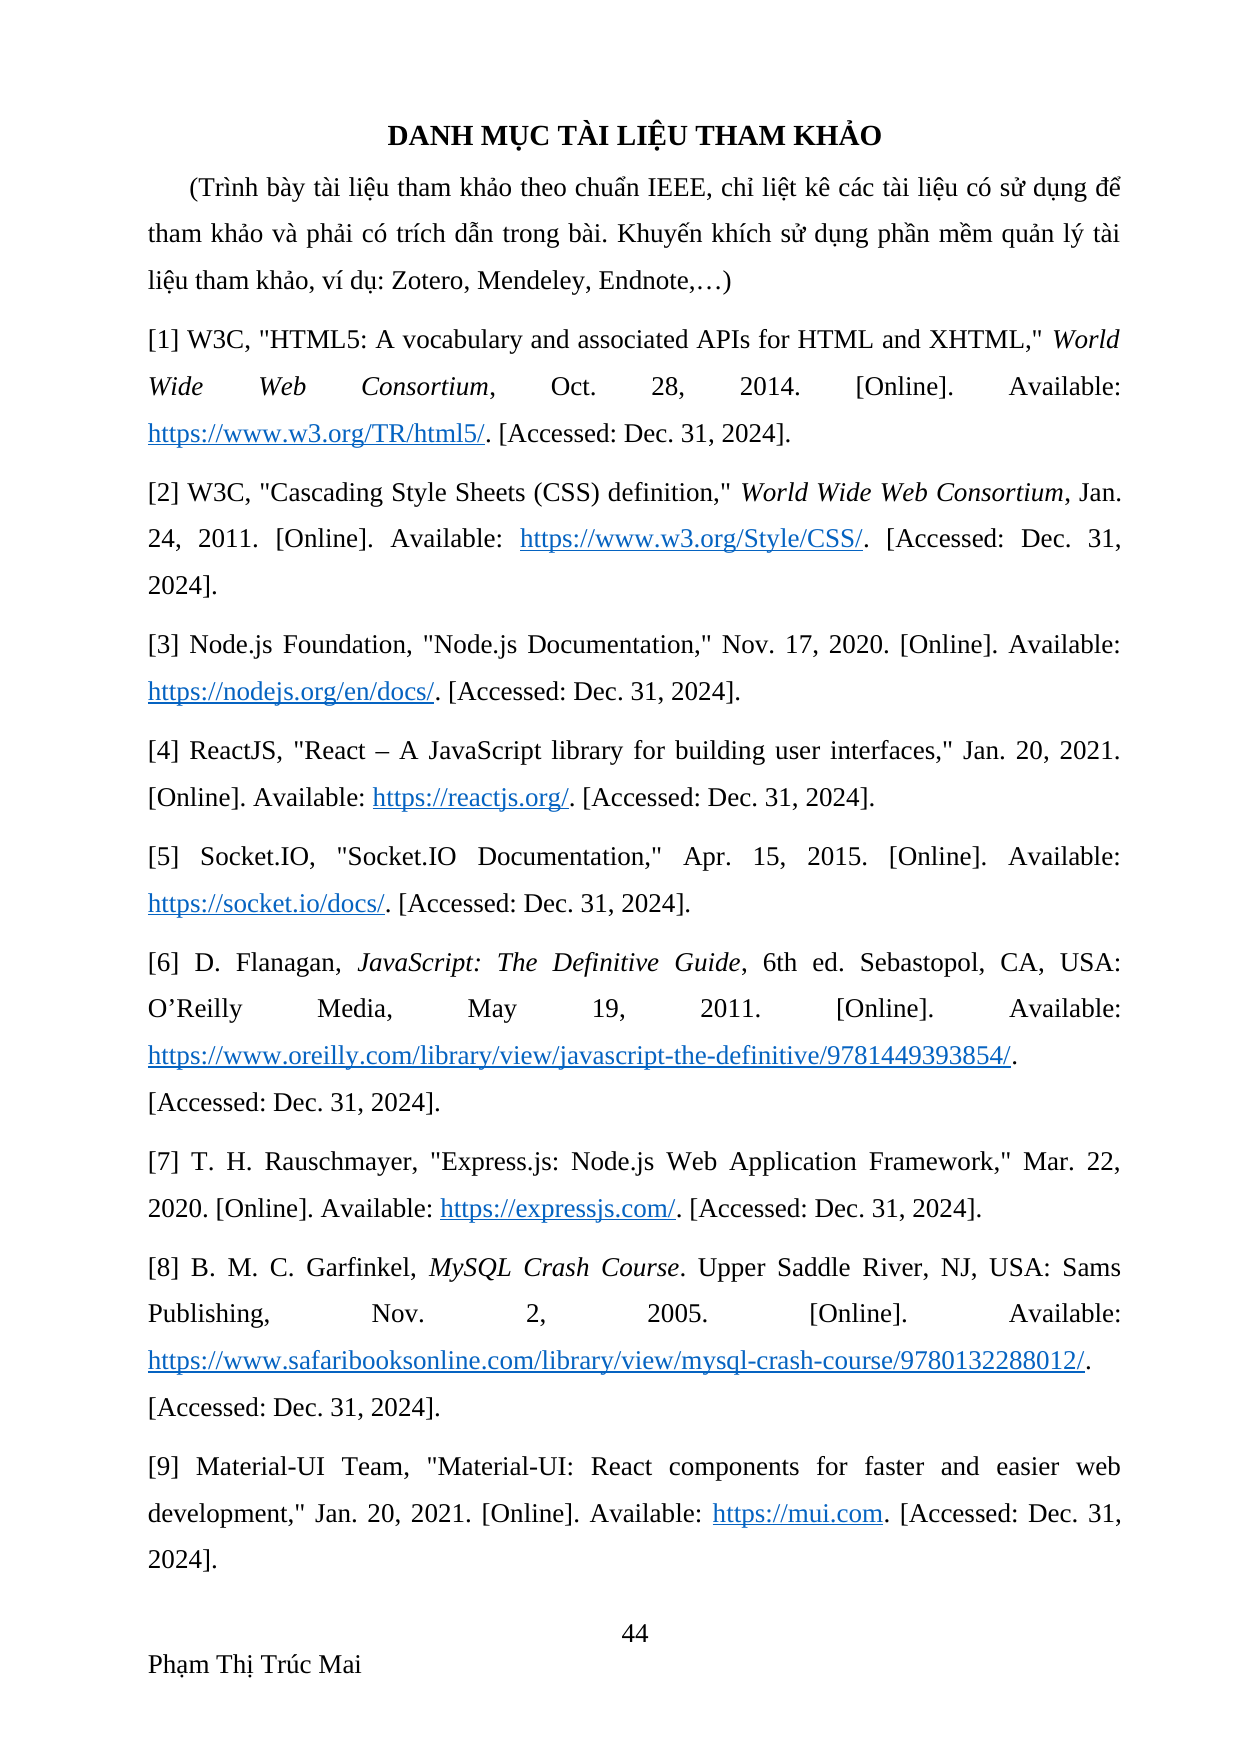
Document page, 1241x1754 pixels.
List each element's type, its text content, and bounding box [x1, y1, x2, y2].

text [6] D. Flanagan, JavaScript: The Definitive Guide, 6th ed. Sebastopol, CA, USA: O’Reilly Media, May 19, 2011. [Online]. Available: https://www.oreilly.com/library/view/javascript-the-definitive/9781449393854/. [Accessed: Dec. 31, 2024]. [148, 946, 1122, 1117]
text [8] B. M. C. Garfinkel, MySQL Crash Course. Upper Saddle River, NJ, USA: Sams Publishing, Nov. 2, 2005. [Online]. Available: https://www.safaribooksonline.com/library/view/mysql-crash-course/9780132288012/. [Accessed: Dec. 31, 2024]. [148, 1251, 1122, 1422]
text [9] Material-UI Team, "Material-UI: React components for faster and easier web development," Jan. 20, 2021. [Online]. Available: https://mui.com. [Accessed: Dec. 31, 2024]. [148, 1450, 1122, 1574]
text [4] ReactJS, "React – A JavaScript library for building user interfaces," Jan. 20, 2021. [Online]. Available: https://reactjs.org/. [Accessed: Dec. 31, 2024]. [148, 734, 1122, 812]
text [1] W3C, "HTML5: A vocabulary and associated APIs for HTML and XHTML," World Wide Web Consortium, Oct. 28, 2014. [Online]. Available: https://www.w3.org/TR/html5/. [Accessed: Dec. 31, 2024]. [148, 323, 1122, 448]
text (Trình bày tài liệu tham khảo theo chuẩn IEEE, chỉ liệt kê các tài liệu có sử dụng để tham khảo và phải có trích dẫn trong bài. Khuyến khích sử dụng phần mềm quản lý tài liệu tham khảo, ví dụ: Zotero, Mendeley, Endnote,…) [148, 171, 1122, 295]
text DANH MỤC TÀI LIỆU THAM KHẢO [148, 118, 1122, 152]
text [3] Node.js Foundation, "Node.js Documentation," Nov. 17, 2020. [Online]. Available: https://nodejs.org/en/docs/. [Accessed: Dec. 31, 2024]. [148, 628, 1122, 706]
text [7] T. H. Rauschmayer, "Express.js: Node.js Web Application Framework," Mar. 22, 2020. [Online]. Available: https://expressjs.com/. [Accessed: Dec. 31, 2024]. [148, 1145, 1122, 1223]
text [2] W3C, "Cascading Style Sheets (CSS) definition," World Wide Web Consortium, Jan. 24, 2011. [Online]. Available: https://www.w3.org/Style/CSS/. [Accessed: Dec. 31, 2024]. [148, 476, 1122, 600]
text [5] Socket.IO, "Socket.IO Documentation," Apr. 15, 2015. [Online]. Available: https://socket.io/docs/. [Accessed: Dec. 31, 2024]. [148, 840, 1122, 918]
